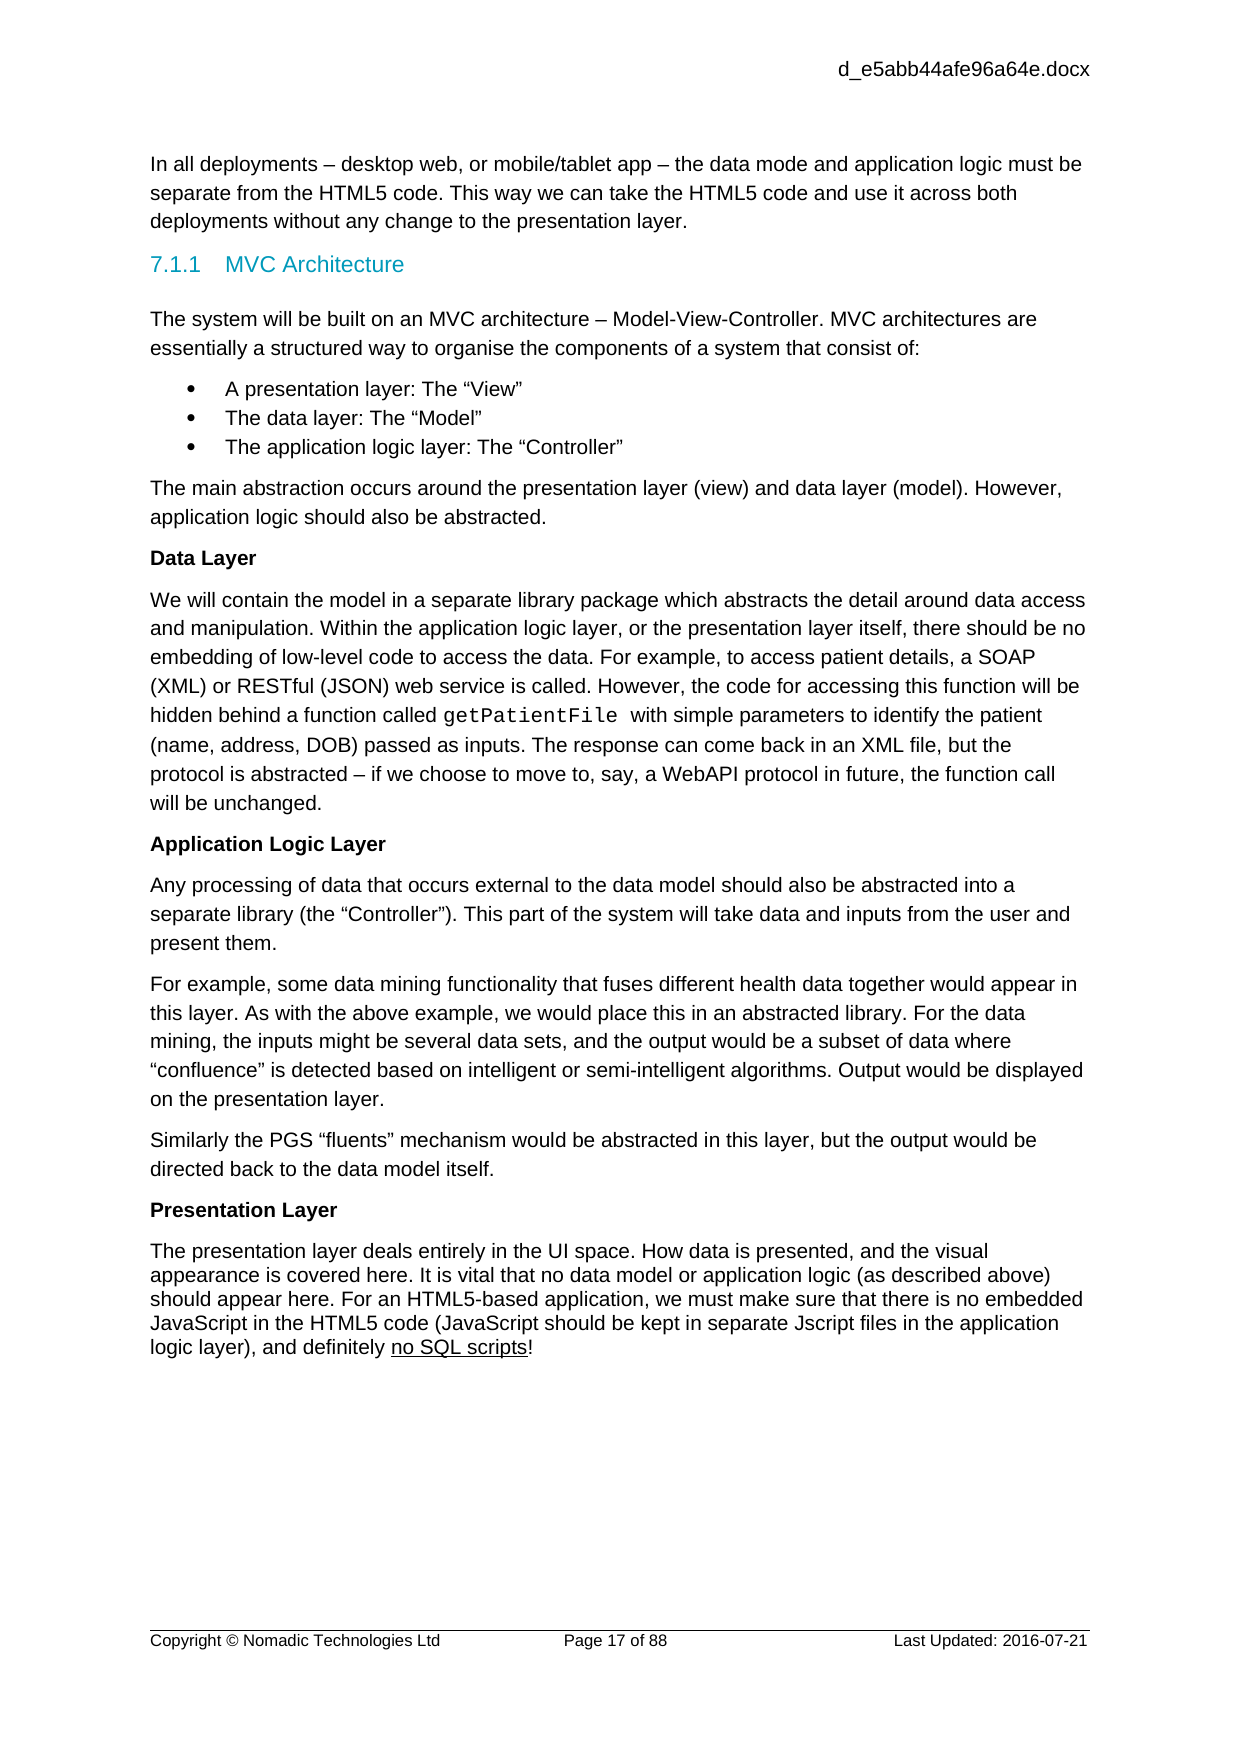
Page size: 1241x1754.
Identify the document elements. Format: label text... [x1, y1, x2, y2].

text The system will be built on an MVC architecture – Model-View-Controller. MVC architectures are essentially a structured way to organise the components of a system that consist of: [150, 307, 1090, 360]
text For example, some data mining functionality that fuses different health data together would appear in this layer. As with the above example, we would place this in an abstracted library. For the data mining, the inputs might be several data sets, and the output would be a subset of data where “confluence” is detected based on intelligent or semi-intelligent algorithms. Output would be displayed on the presentation layer. [150, 972, 1090, 1111]
text Any processing of data that occurs external to the data model should also be abstracted into a separate library (the “Controller”). This part of the system will take data and inputs from the user and present them. [150, 873, 1090, 954]
text The main abstraction occurs around the presentation layer (view) and data layer (model). However, application logic should also be abstracted. [150, 476, 1090, 529]
text Similarly the PGS “fluents” mechanism would be abstracted in this layer, but the output would be directed back to the data model itself. [150, 1128, 1090, 1181]
text Data Layer [150, 546, 1090, 570]
list The application logic layer: The “Controller” [187, 435, 1090, 459]
text Application Logic Layer [150, 832, 1090, 856]
text Presentation Layer [150, 1198, 1090, 1222]
text In all deployments – desktop web, or mobile/tablet app – the data mode and application logic must be separate from the HTML5 code. This way we can take the HTML5 code and use it across both deployments without any change to the presentation layer. [150, 152, 1090, 233]
text The presentation layer deals entirely in the UI space. How data is presented, and the visual appearance is covered here. It is vital that no data model or application logic (as described above) should appear here. For an HTML5-based application, we must make sure that there is no embedded JavaScript in the HTML5 code (JavaScript should be kept in separate Jscript files in the application logic layer), and definitely no SQL scripts! [150, 1239, 1090, 1359]
subtitle MVC Architecture [150, 251, 1090, 277]
list The data layer: The “Model” [187, 406, 1090, 430]
list A presentation layer: The “View” [187, 377, 1090, 401]
text We will contain the model in a separate library package which abstracts the detail around data access and manipulation. Within the application logic layer, or the presentation layer itself, there should be no embedding of low-level code to access the data. For example, to access patient details, a SOAP (XML) or RESTful (JSON) web service is called. However, the code for accessing this function will be hidden behind a function called getPatientFile with simple parameters to identify the patient (name, address, DOB) passed as inputs. The response can come back in an XML file, but the protocol is abstracted – if we choose to move to, say, a WebAPI protocol in future, the function call will be unchanged. [150, 587, 1090, 814]
